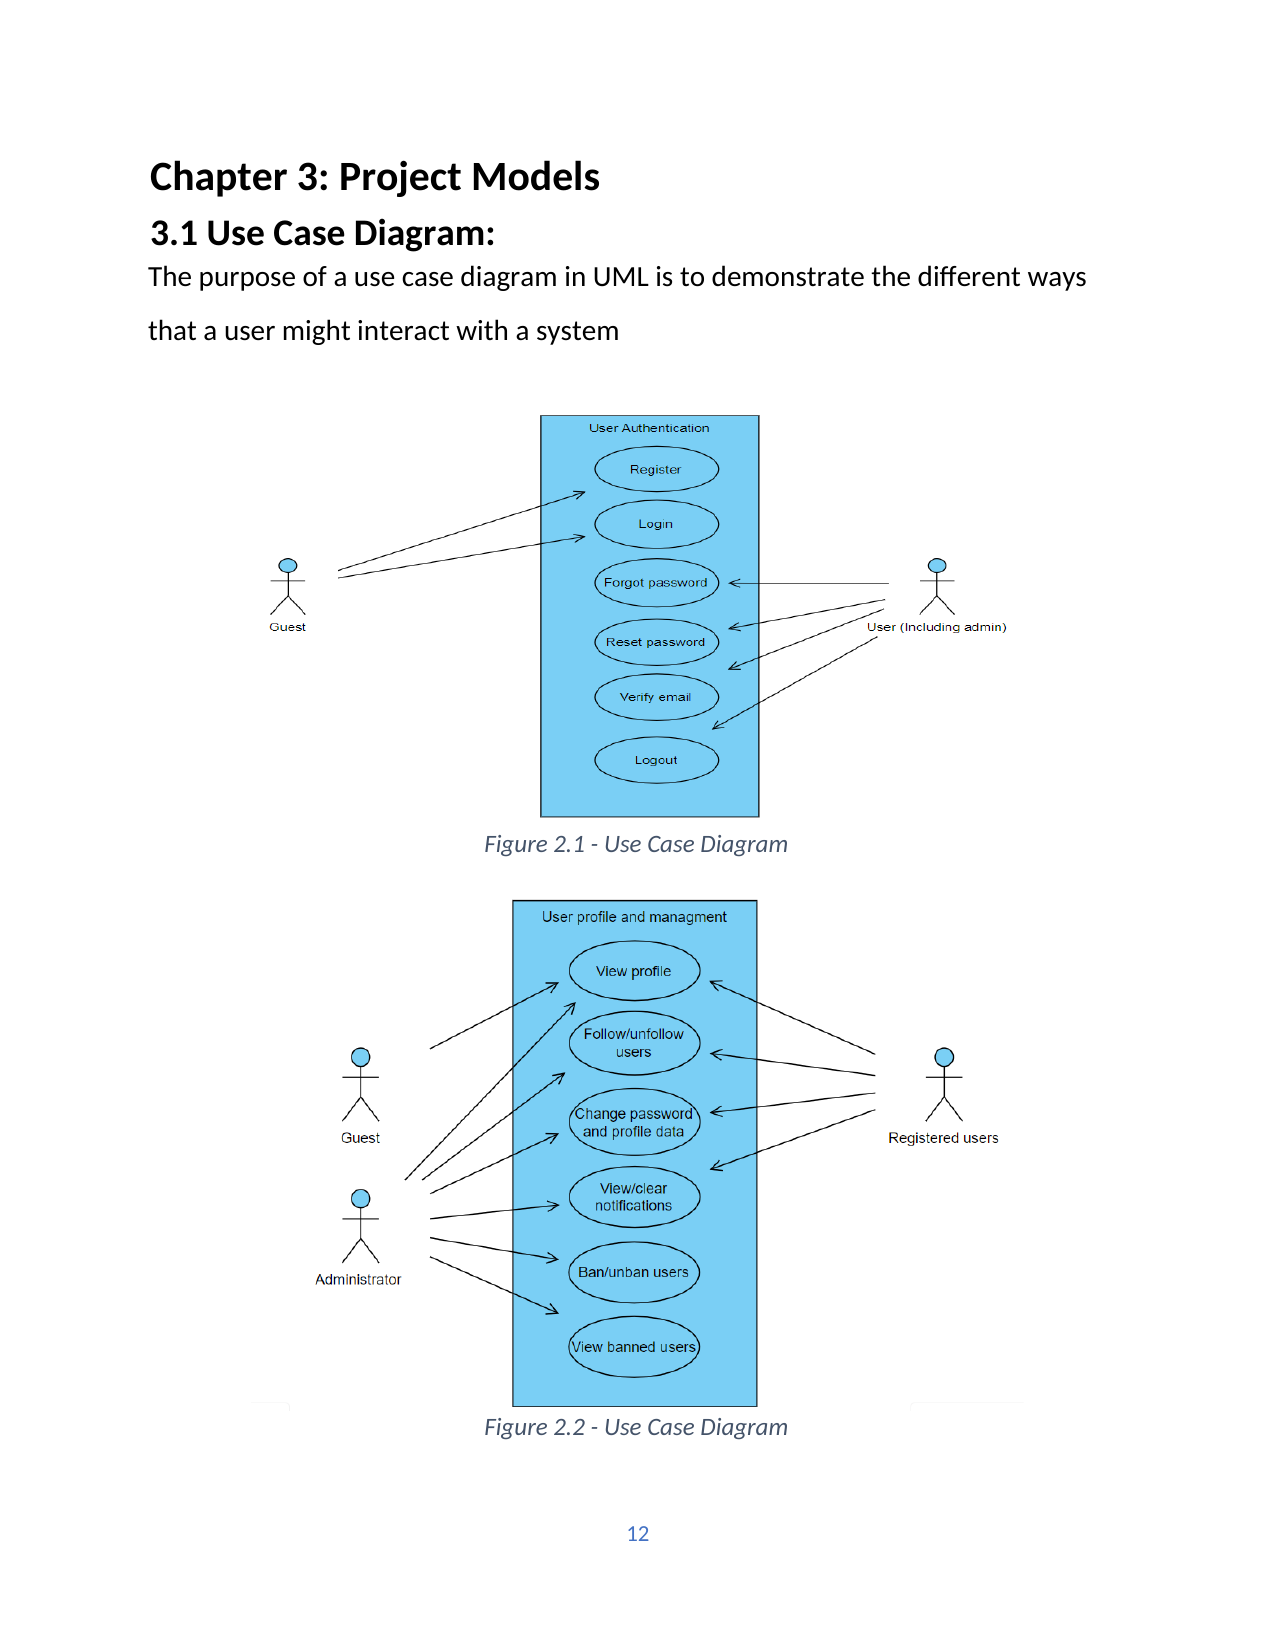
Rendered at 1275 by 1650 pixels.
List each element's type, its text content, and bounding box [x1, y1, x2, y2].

picture [251, 382, 1024, 829]
text The purpose of a use case diagram in UML is to demonstrate the different ways that a user might interact with a system [148, 258, 1127, 348]
subtitle Chapter 3: Project Models [150, 150, 1125, 201]
subtitle 3.1 Use Case Diagram: [150, 209, 1125, 255]
picture [251, 889, 1024, 1411]
text Figure 2.1 - Use Case Diagram [148, 828, 1127, 859]
text Figure 2.2 - Use Case Diagram [148, 1411, 1127, 1441]
